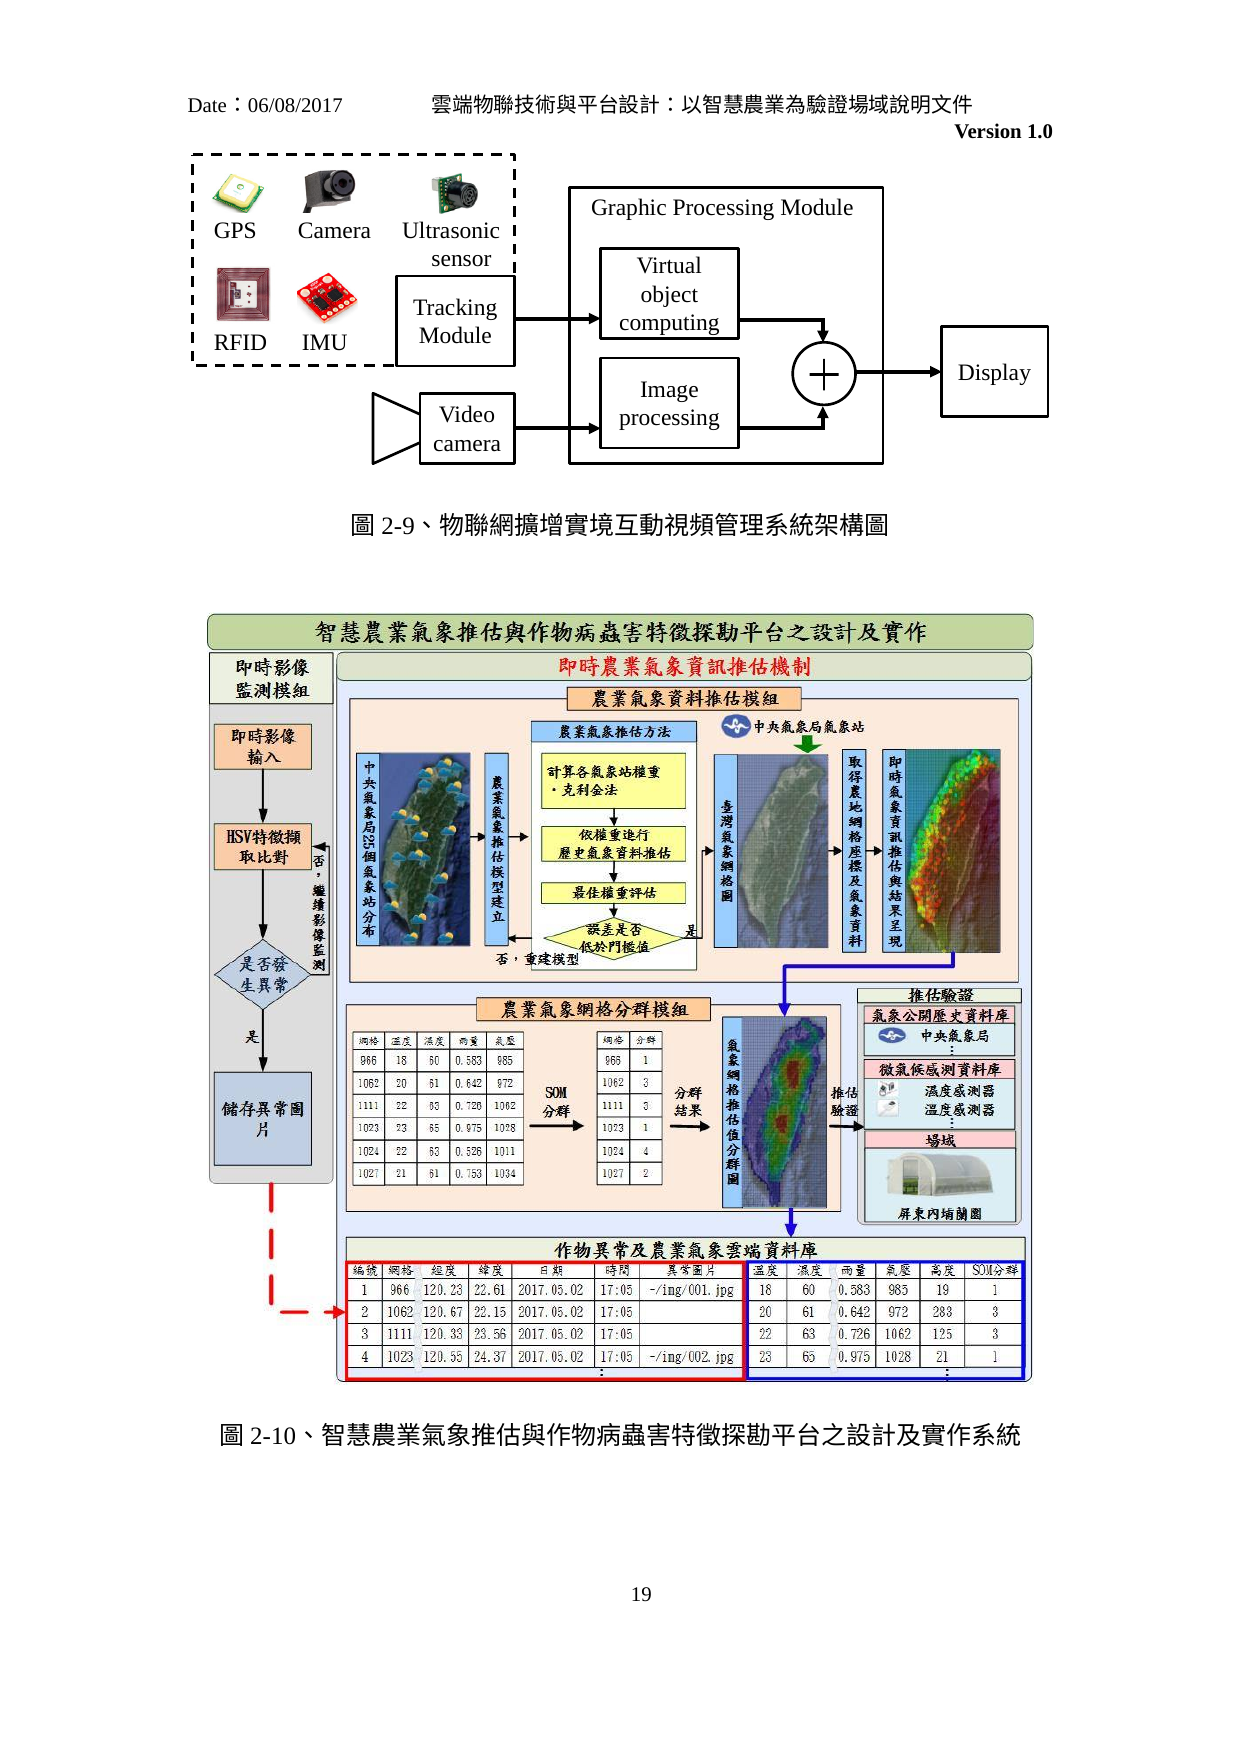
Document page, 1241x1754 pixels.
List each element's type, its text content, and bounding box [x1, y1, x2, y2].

picture [206, 612, 1034, 1390]
